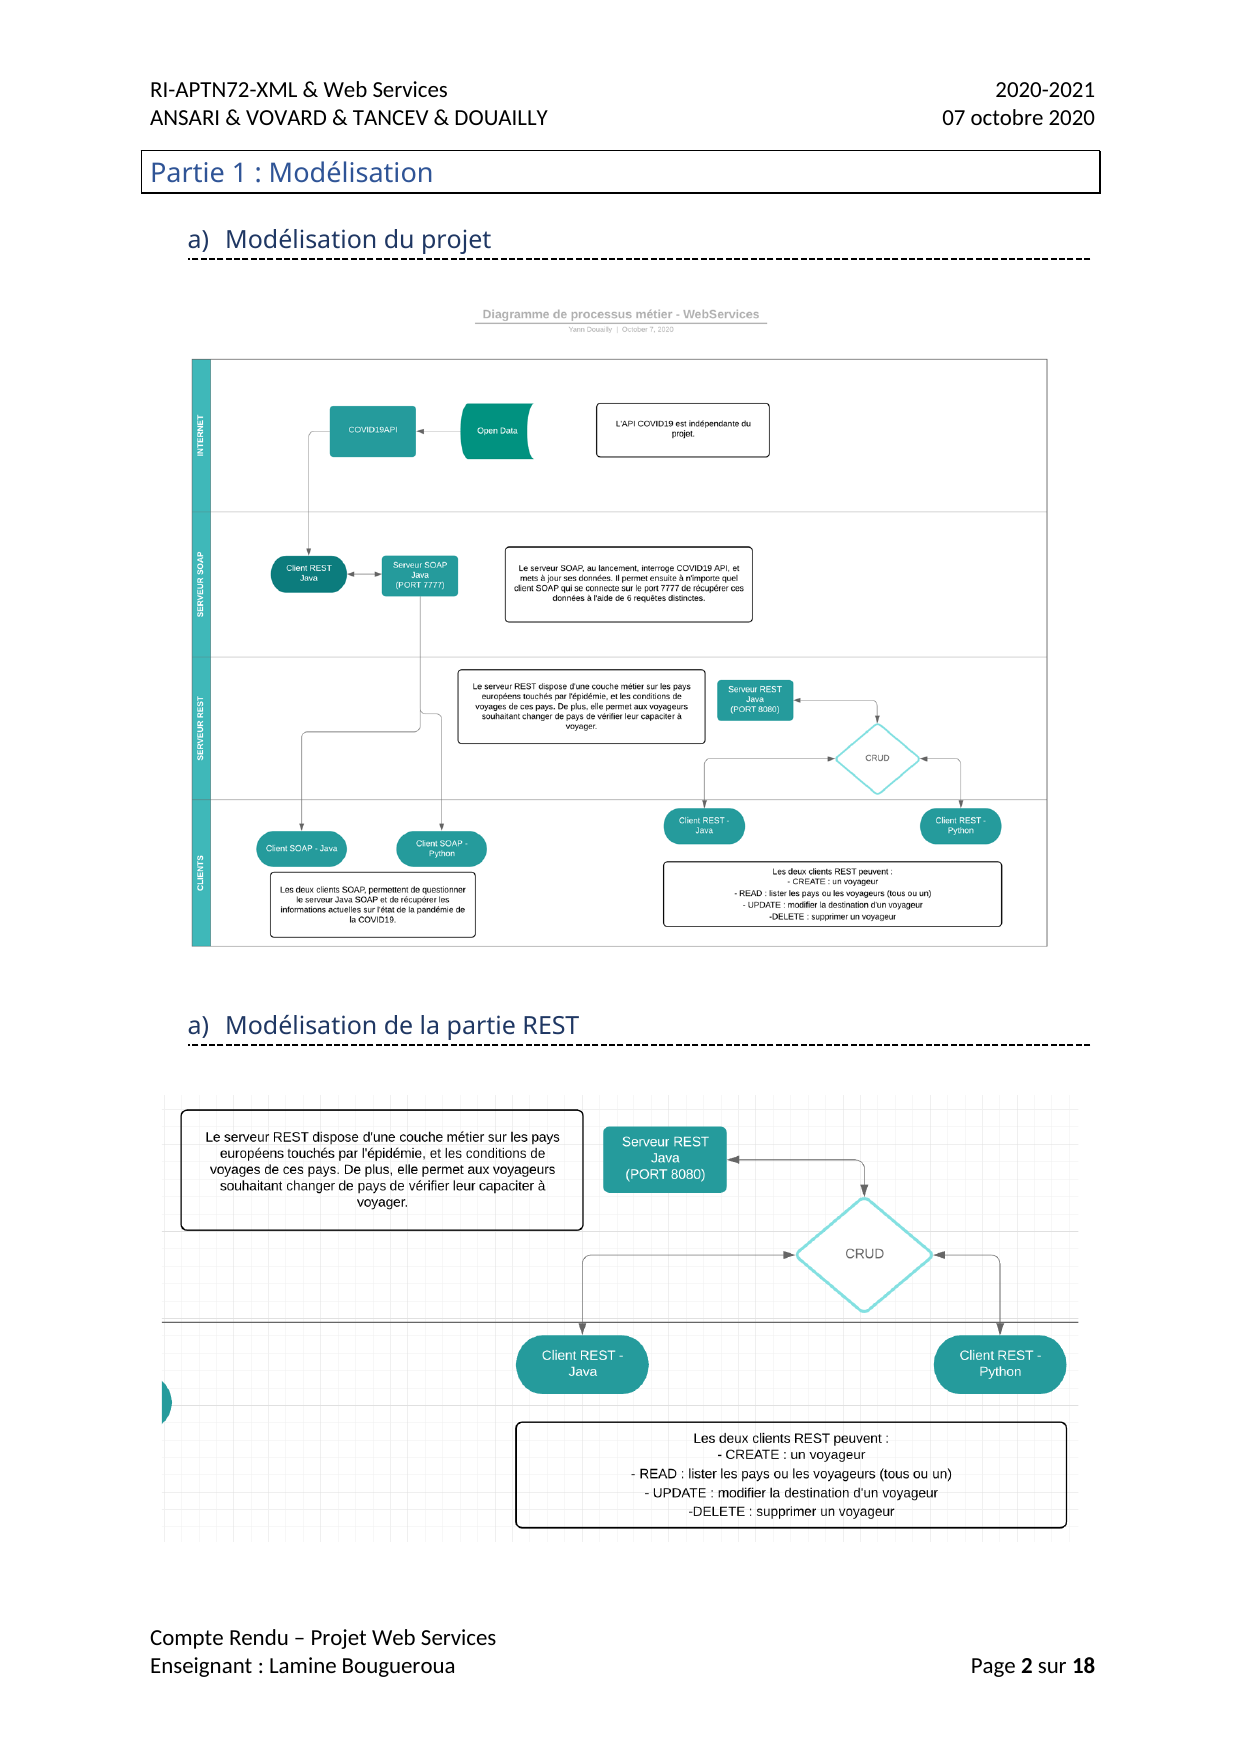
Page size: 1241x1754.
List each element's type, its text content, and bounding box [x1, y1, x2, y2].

subtitle Modélisation de la partie REST [187, 1007, 1090, 1046]
picture [150, 263, 1091, 989]
picture [161, 1095, 1079, 1542]
subtitle Partie 1 : Modélisation [142, 151, 1099, 192]
subtitle Modélisation du projet [187, 222, 1090, 260]
